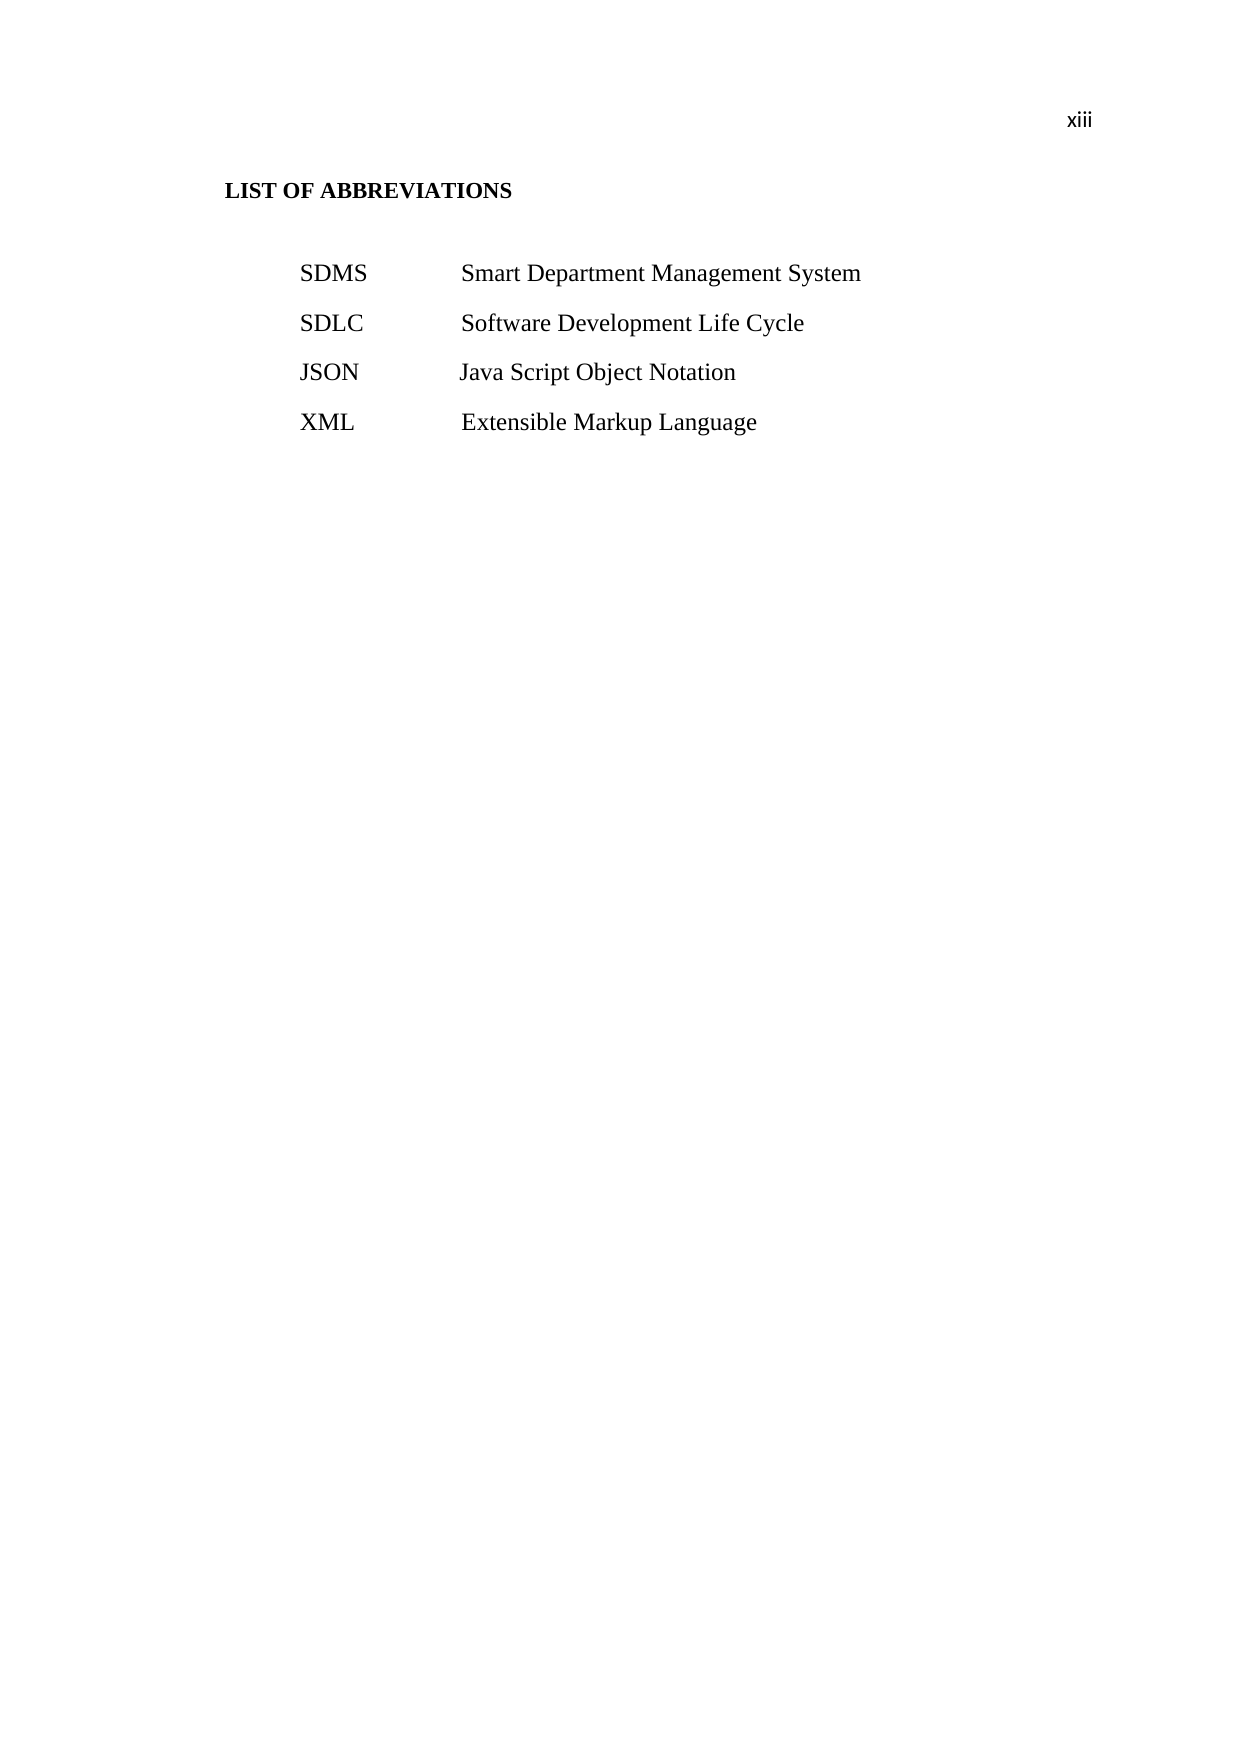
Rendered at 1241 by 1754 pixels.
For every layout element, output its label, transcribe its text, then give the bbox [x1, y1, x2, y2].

text JSON Java Script Object Notation [299, 357, 1092, 386]
text SDMS Smart Department Management System [299, 258, 1092, 287]
text XML Extensible Markup Language [299, 407, 1092, 436]
text SDLC Software Development Life Cycle [299, 308, 1092, 337]
subtitle LIST OF ABBREVIATIONS [224, 177, 1092, 203]
